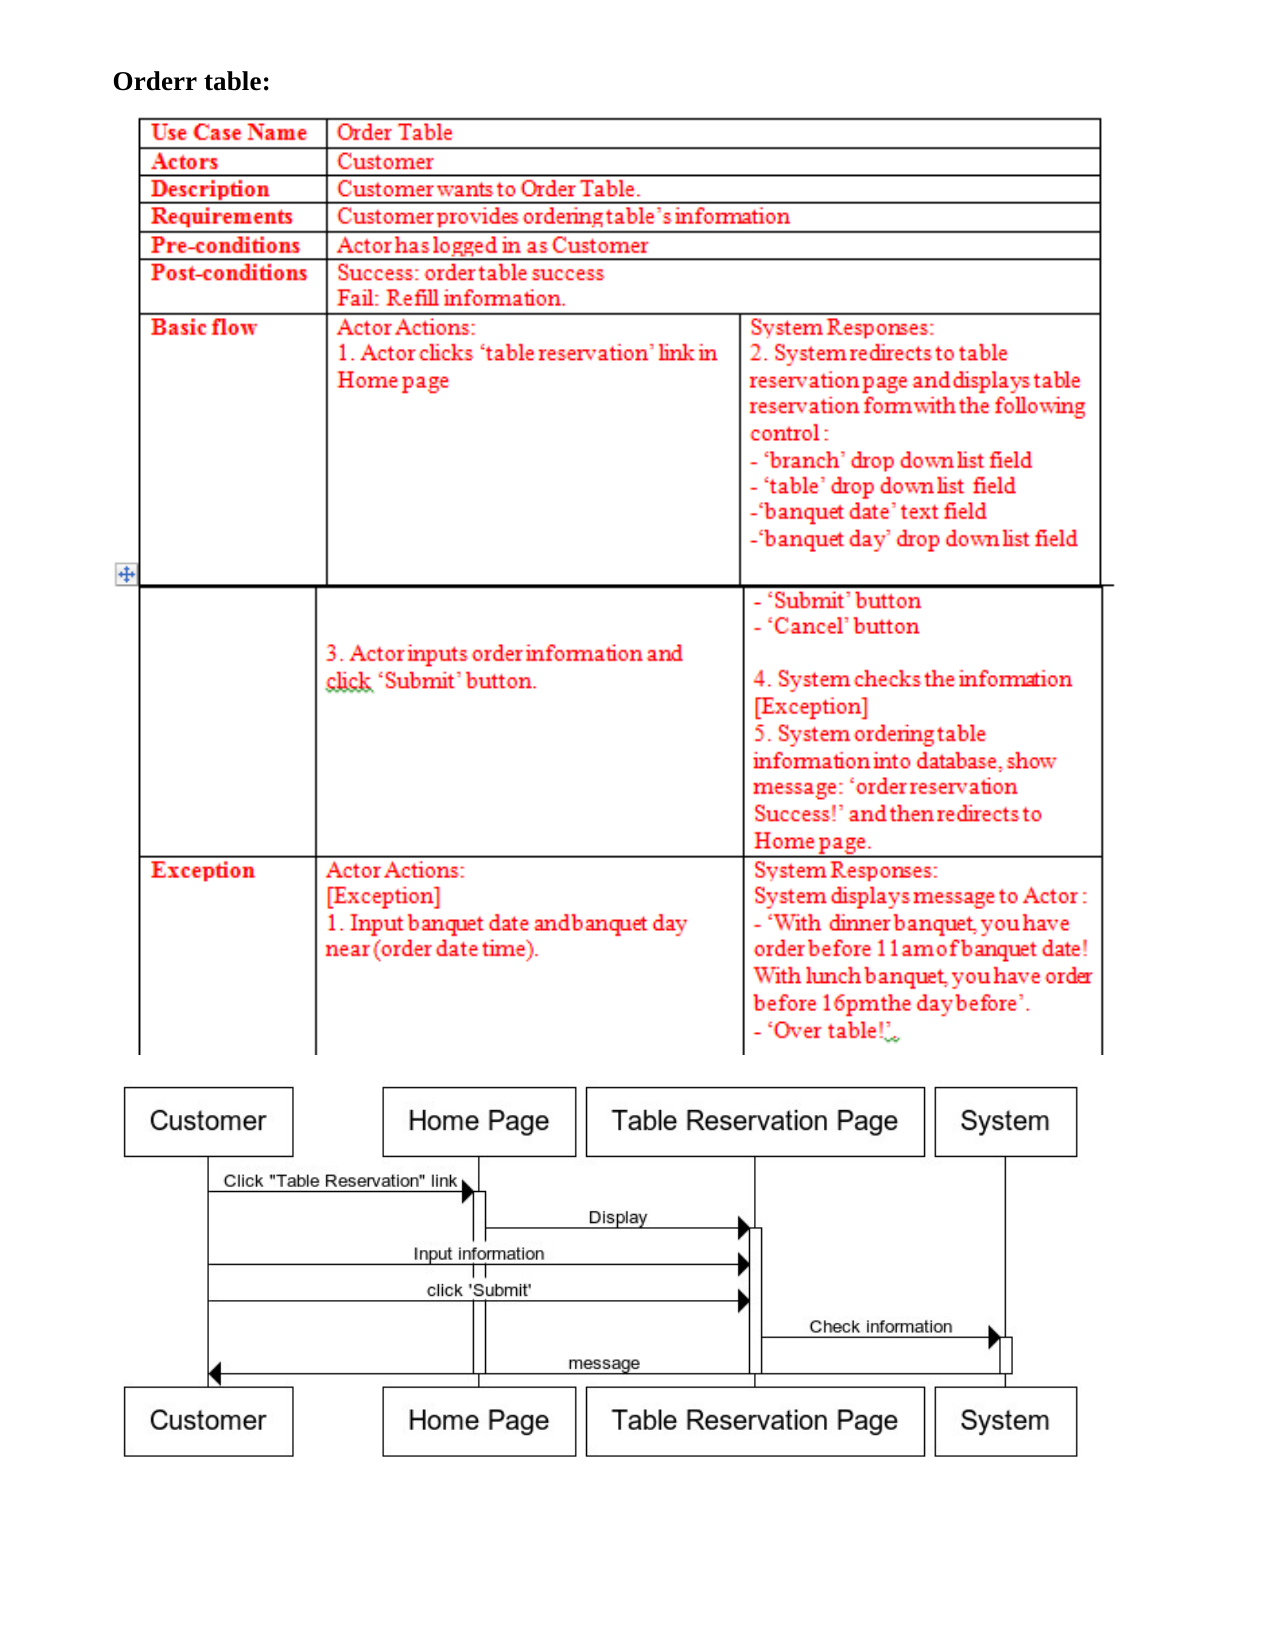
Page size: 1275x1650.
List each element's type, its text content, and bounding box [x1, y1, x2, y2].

picture [112, 100, 1162, 1055]
subtitle Orderr table: [112, 64, 1248, 96]
picture [112, 1080, 1087, 1465]
